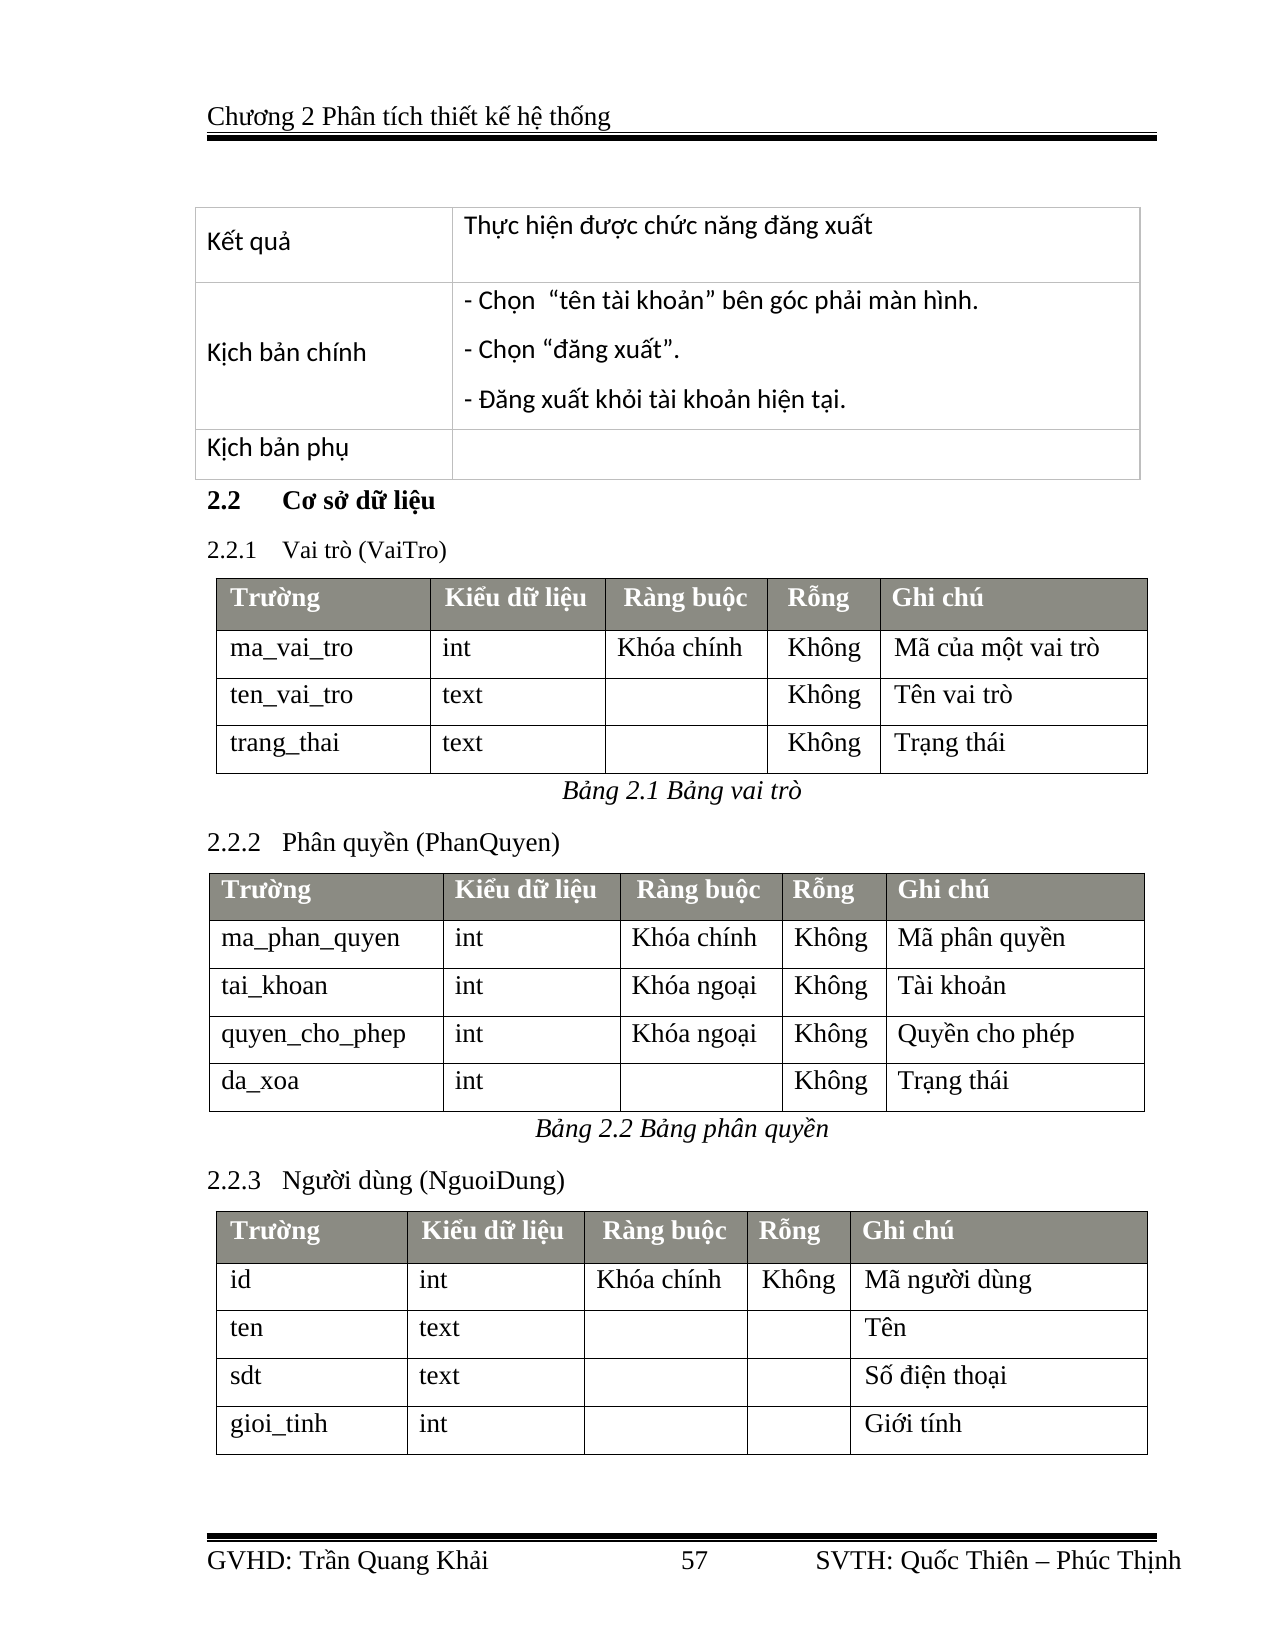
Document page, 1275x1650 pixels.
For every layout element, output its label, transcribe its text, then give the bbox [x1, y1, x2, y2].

subtitle Vai trò (VaiTro) [207, 535, 1157, 563]
table_cell Không [748, 1264, 850, 1310]
table_header Kiểu dữ liệu [444, 874, 620, 920]
list Người dùng (NguoiDung) [207, 1164, 1157, 1195]
table_cell trang_thai [217, 726, 430, 773]
table_cell Không [783, 1017, 886, 1063]
table_header Ràng buộc [606, 579, 767, 630]
table_cell id [217, 1264, 407, 1310]
table_cell text [431, 679, 605, 725]
table_header Trường [210, 874, 443, 920]
list Phân quyền (PhanQuyen) [207, 826, 1157, 857]
table_cell int [444, 1017, 620, 1063]
table_cell Giới tính [851, 1407, 1147, 1453]
table_cell Trạng thái [881, 726, 1147, 773]
table_cell [606, 679, 767, 725]
table_cell [748, 1407, 850, 1453]
table_cell int [431, 631, 605, 677]
table_cell [748, 1359, 850, 1406]
table_cell Khóa ngoại [621, 1017, 782, 1063]
table_cell tai_khoan [210, 969, 443, 1016]
table_cell Không [783, 921, 886, 968]
text Bảng 2.2 Bảng phân quyền [207, 1112, 1157, 1143]
table_cell [606, 726, 767, 773]
table_cell [748, 1311, 850, 1358]
table_header Kiểu dữ liệu [431, 579, 605, 630]
table_cell text [431, 726, 605, 773]
table_cell Không [768, 679, 880, 725]
table_cell Không [783, 1064, 886, 1111]
table_cell Kịch bản phụ [196, 430, 452, 479]
table_cell ma_phan_quyen [210, 921, 443, 968]
table_cell Tên vai trò [881, 679, 1147, 725]
table_cell sdt [217, 1359, 407, 1406]
table_cell int [444, 921, 620, 968]
table_cell [453, 430, 1139, 479]
table_cell gioi_tinh [217, 1407, 407, 1453]
table_cell int [444, 1064, 620, 1111]
table_cell da_xoa [210, 1064, 443, 1111]
table_cell Mã của một vai trò [881, 631, 1147, 677]
table_cell Tài khoản [887, 969, 1144, 1016]
table_header Rỗng [748, 1212, 850, 1263]
table_cell text [408, 1311, 584, 1358]
table_cell text [408, 1359, 584, 1406]
table_cell Số điện thoại [851, 1359, 1147, 1406]
table_header Ghi chú [851, 1212, 1147, 1263]
table_header Ghi chú [881, 579, 1147, 630]
table_cell Mã người dùng [851, 1264, 1147, 1310]
subtitle Cơ sở dữ liệu [207, 484, 1157, 515]
table_cell Tên [851, 1311, 1147, 1358]
table_cell int [408, 1407, 584, 1453]
table_cell Quyền cho phép [887, 1017, 1144, 1063]
table_cell Khóa ngoại [621, 969, 782, 1016]
table_cell int [408, 1264, 584, 1310]
table_cell ten_vai_tro [217, 679, 430, 725]
table_header Trường [217, 1212, 407, 1263]
table_cell Thực hiện được chức năng đăng xuất [453, 208, 1139, 282]
text Bảng 2.1 Bảng vai trò [207, 774, 1157, 805]
table_cell Kết quả [196, 208, 452, 282]
table_cell ma_vai_tro [217, 631, 430, 677]
table_cell Khóa chính [585, 1264, 747, 1310]
table_cell Khóa chính [621, 921, 782, 968]
table_header Rỗng [768, 579, 880, 630]
table_cell Kịch bản chính [196, 283, 452, 429]
table_cell [621, 1064, 782, 1111]
table_cell int [444, 969, 620, 1016]
table_cell Không [783, 969, 886, 1016]
table_cell ten [217, 1311, 407, 1358]
table_cell quyen_cho_phep [210, 1017, 443, 1063]
table_header Kiểu dữ liệu [408, 1212, 584, 1263]
table_cell Mã phân quyền [887, 921, 1144, 968]
table_header Ràng buộc [621, 874, 782, 920]
table_cell [585, 1407, 747, 1453]
table_header Trường [217, 579, 430, 630]
table_cell Không [768, 631, 880, 677]
table_cell Không [768, 726, 880, 773]
table_header Ràng buộc [585, 1212, 747, 1263]
table_header Rỗng [783, 874, 886, 920]
table_cell [585, 1311, 747, 1358]
table_header Ghi chú [887, 874, 1144, 920]
table_cell Khóa chính [606, 631, 767, 677]
table_cell [585, 1359, 747, 1406]
table_cell Trạng thái [887, 1064, 1144, 1111]
table_cell - Chọn “tên tài khoản” bên góc phải màn hình. - Chọn “đăng xuất”. - Đăng xuất khỏi tài khoản hiện tại. [453, 283, 1139, 429]
